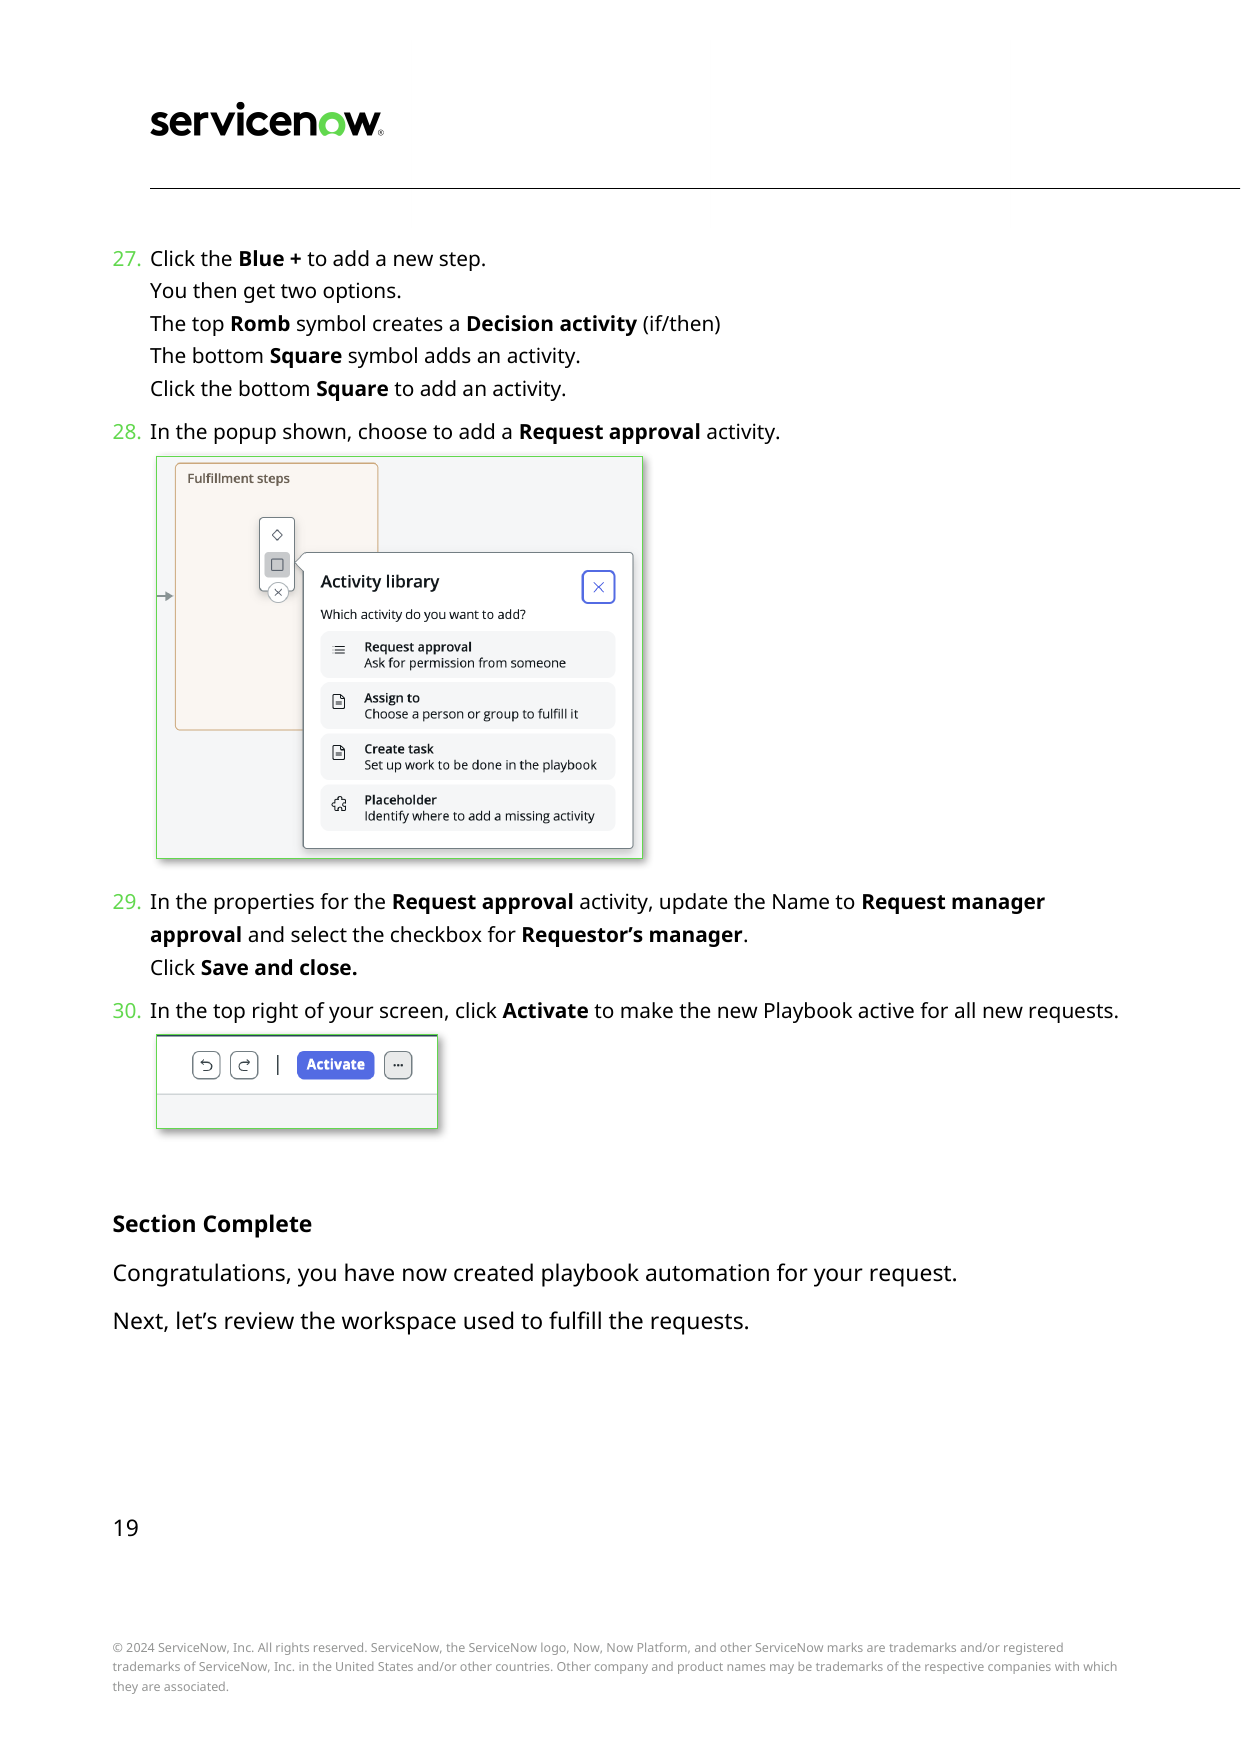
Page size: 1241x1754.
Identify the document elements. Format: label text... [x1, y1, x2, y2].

picture [112, 40, 1241, 228]
text In the top right of your screen, click Activate to make the new Playbook active for all new requests. [112, 996, 1128, 1143]
text In the properties for the Request approval activity, update the Name to Request manager approval and select the checkbox for Requestor’s manager. Click Save and close. [112, 887, 1128, 981]
text Section Complete [112, 1208, 1128, 1239]
picture [157, 457, 642, 858]
text Click the Blue + to add a new step. You then get two options. The top Romb symbol creates a Decision activity (if/then) The bottom Square symbol adds an activity. Click the bottom Square to add an activity. [112, 244, 1128, 403]
text Congratulations, you have now created playbook automation for your request. [112, 1257, 1128, 1288]
text Next, let’s review the workspace used to fulfill the requests. [112, 1305, 1128, 1336]
picture [157, 1035, 437, 1128]
